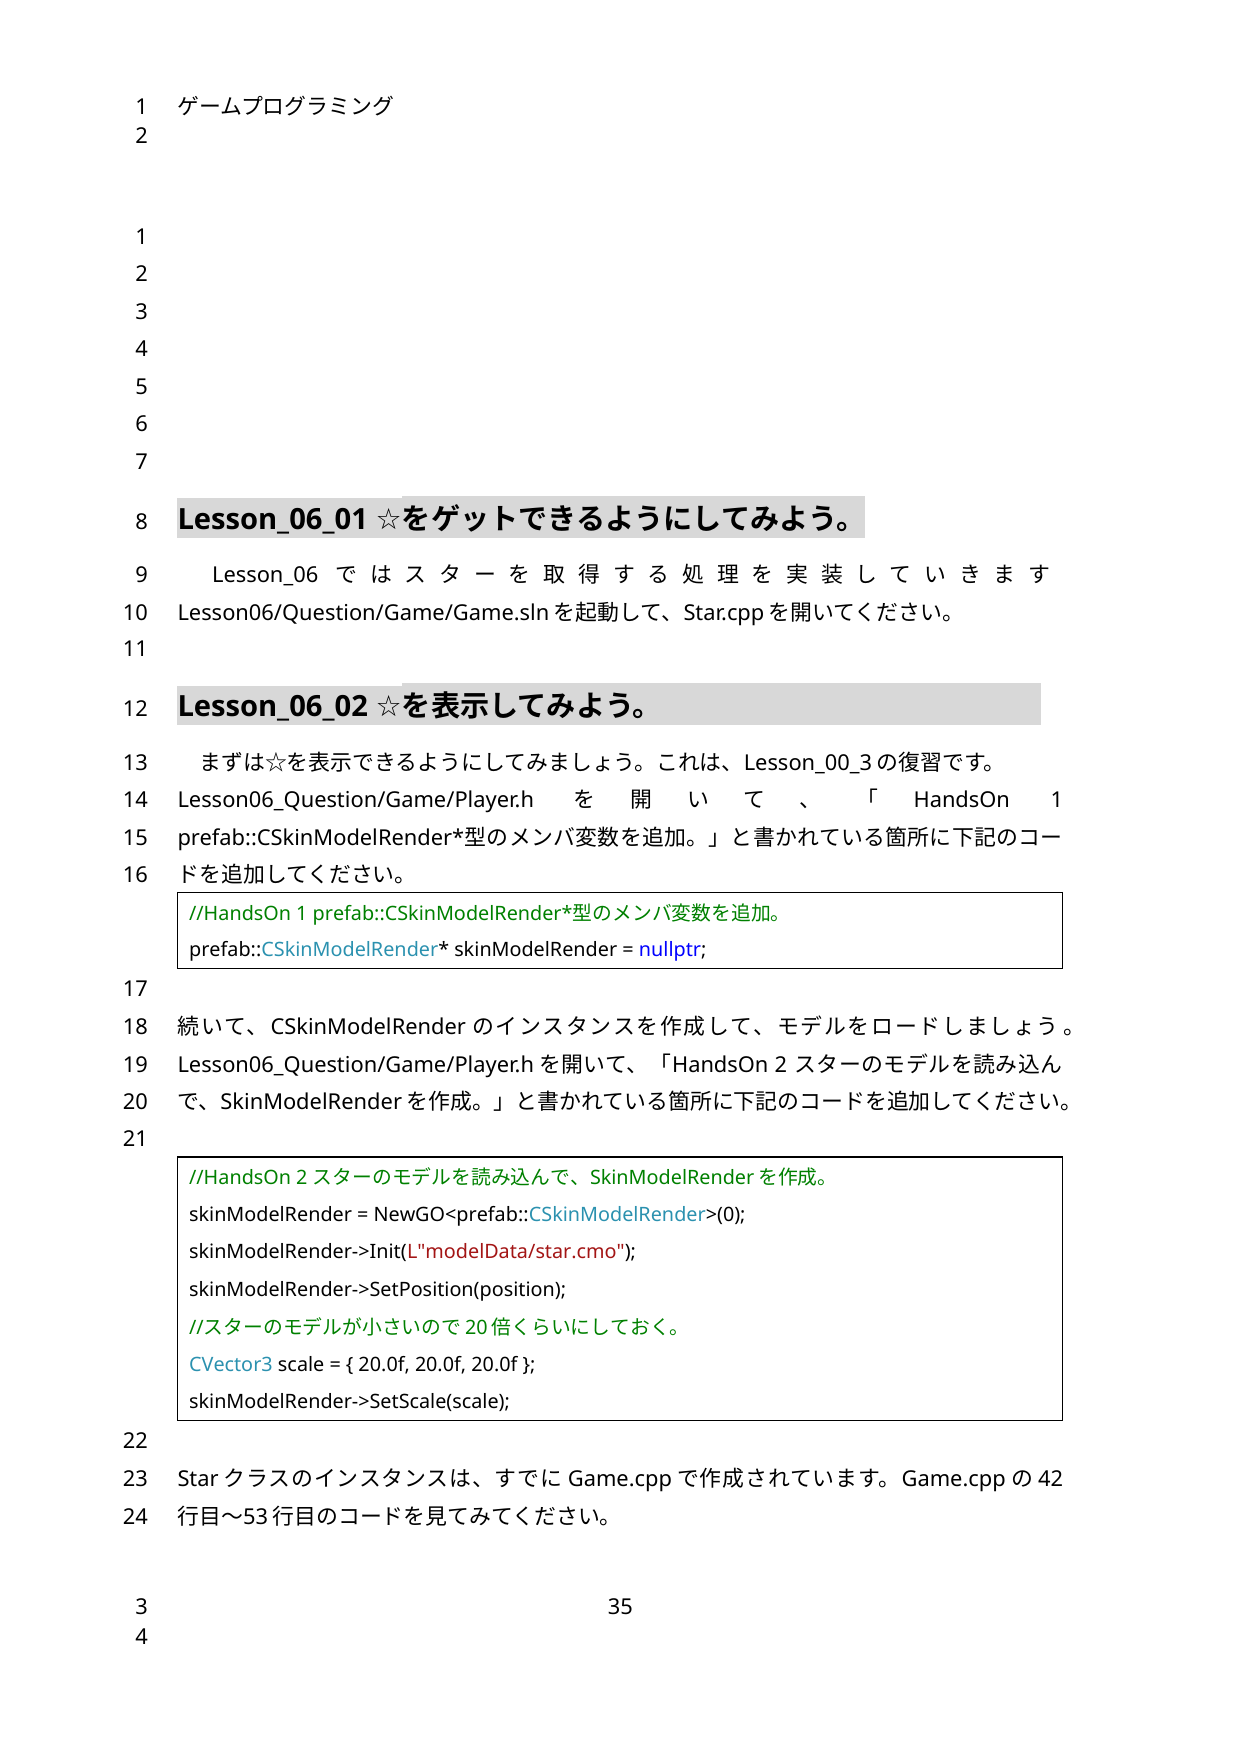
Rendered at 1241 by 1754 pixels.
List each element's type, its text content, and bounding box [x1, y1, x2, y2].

text Lesson_06ではスターを取得する処理を実装していきます。Lesson06/Question/Game/Game.slnを起動して、Star.cppを開いてください。 [177, 554, 1063, 629]
subtitle Lesson_06_02 ☆を表示してみよう。 [177, 667, 1063, 742]
subtitle Lesson_06_01 ☆をゲットできるようにしてみよう。 [177, 479, 1063, 554]
table_header //HandsOn 1 prefab::CSkinModelRender*型のメンバ変数を追加。 prefab::CSkinModelRender* skinModelRender = nullptr; [178, 893, 1062, 968]
text まずは☆を表示できるようにしてみましょう。これは、Lesson_00_3の復習です。 [177, 742, 1063, 779]
table_header //HandsOn 2 スターのモデルを読み込んで、SkinModelRenderを作成。 skinModelRender = NewGO<prefab::CSkinModelRender>(0); skinModelRender->Init(L"modelData/star.cmo"); skinModelRender->SetPosition(position); //スターのモデルが小さいので20倍くらいにしておく。 CVector3 scale = { 20.0f, 20.0f, 20.0f }; skinModelRender->SetScale(scale); [178, 1158, 1062, 1420]
text Lesson06_Question/Game/Player.hを開いて、「HandsOn 1 prefab::CSkinModelRender*型のメンバ変数を追加。」と書かれている箇所に下記のコードを追加してください。 [177, 779, 1063, 892]
text Starクラスのインスタンスは、すでにGame.cppで作成されています。Game.cppの42行目～53行目のコードを見てみてください。 [177, 1458, 1063, 1533]
text 続いて、CSkinModelRenderのインスタンスを作成して、モデルをロードしましょう。Lesson06_Question/Game/Player.hを開いて、「HandsOn 2 スターのモデルを読み込んで、SkinModelRenderを作成。」と書かれている箇所に下記のコードを追加してください。 [177, 1006, 1063, 1119]
